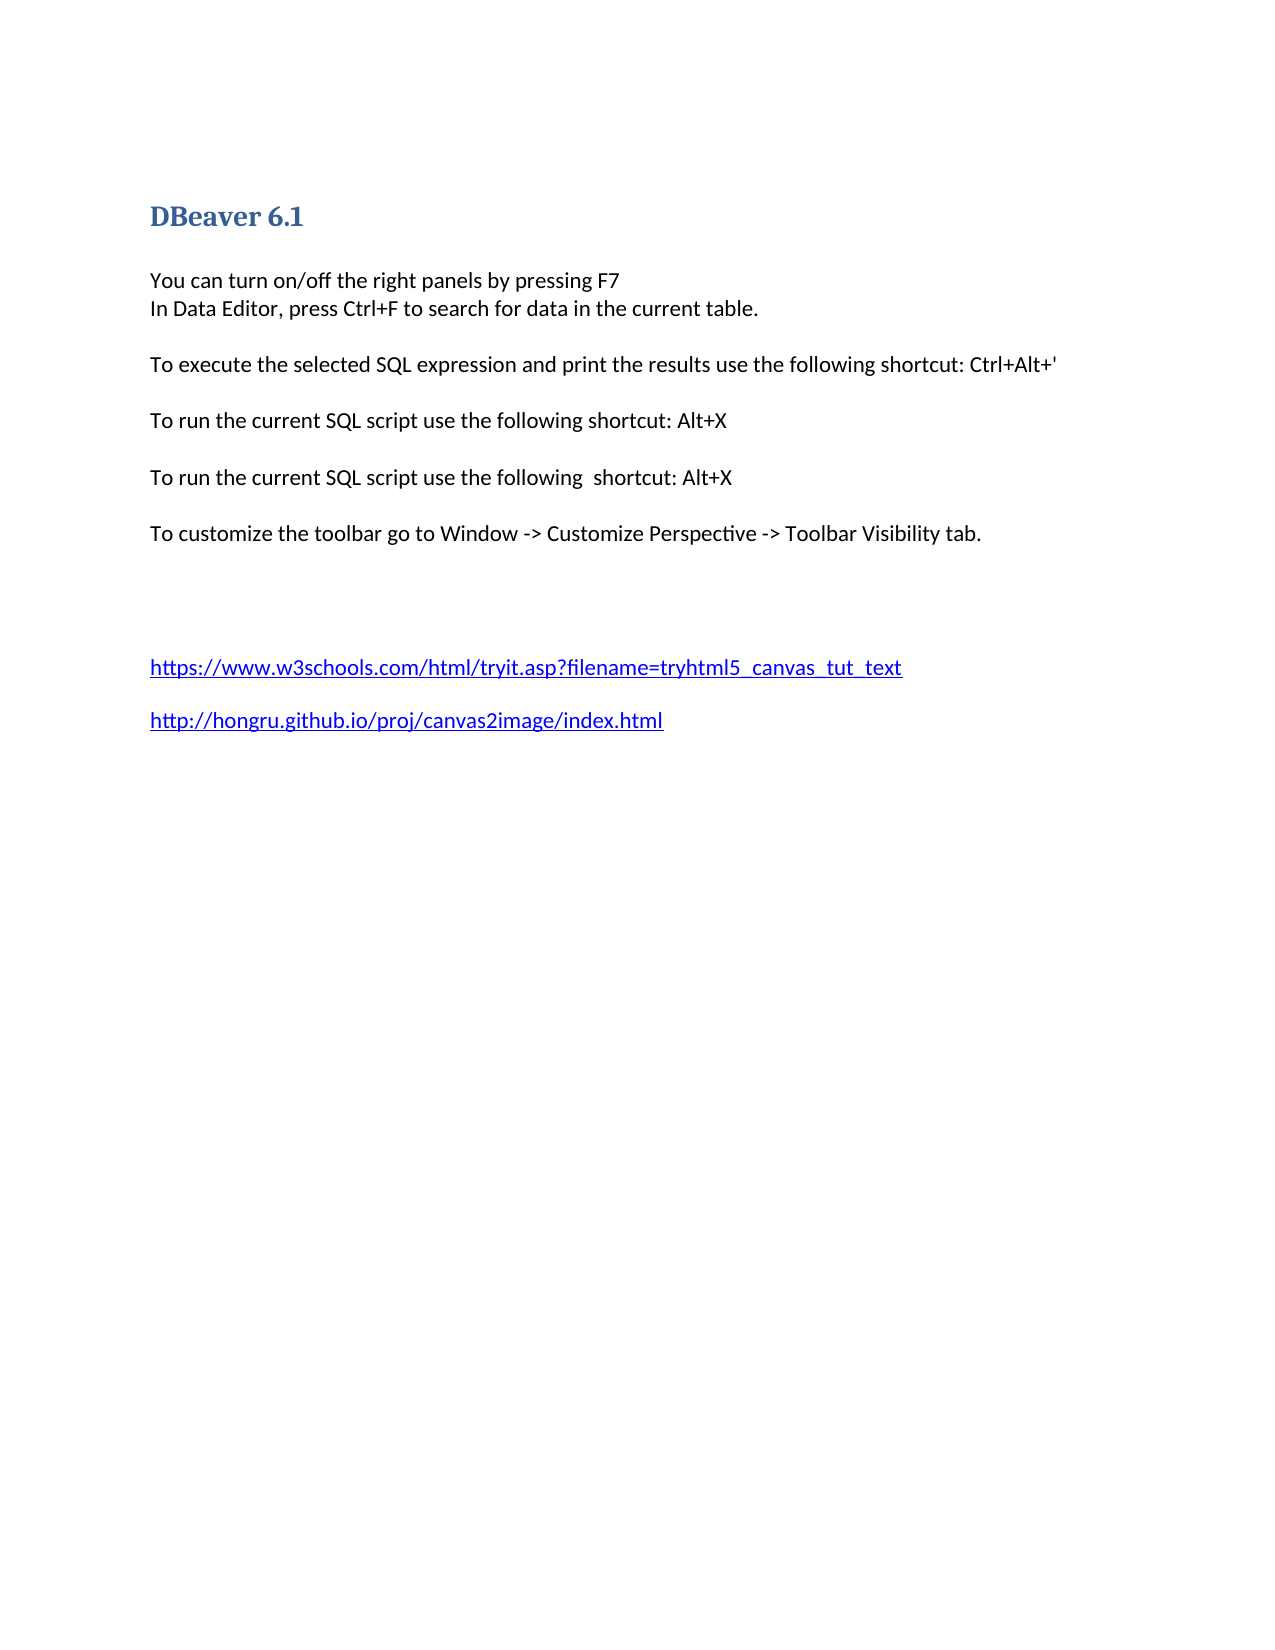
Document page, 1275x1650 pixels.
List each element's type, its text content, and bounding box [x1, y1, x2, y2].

text To run the current SQL script use the following shortcut: Alt+X [150, 463, 1125, 491]
text https://www.w3schools.com/html/tryit.asp?filename=tryhtml5_canvas_tut_text [150, 653, 1125, 681]
text To customize the toolbar go to Window -> Customize Perspective -> Toolbar Visibility tab. [150, 519, 1125, 547]
text You can turn on/off the right panels by pressing F7 [150, 267, 1125, 294]
text In Data Editor, press Ctrl+F to search for data in the current table. [150, 294, 1125, 323]
text To run the current SQL script use the following shortcut: Alt+X [150, 407, 1125, 435]
text http://hongru.github.io/proj/canvas2image/index.html [150, 706, 1125, 734]
text To execute the selected SQL expression and print the results use the following shortcut: Ctrl+Alt+' [150, 351, 1125, 379]
subtitle DBeaver 6.1 [150, 200, 1125, 233]
